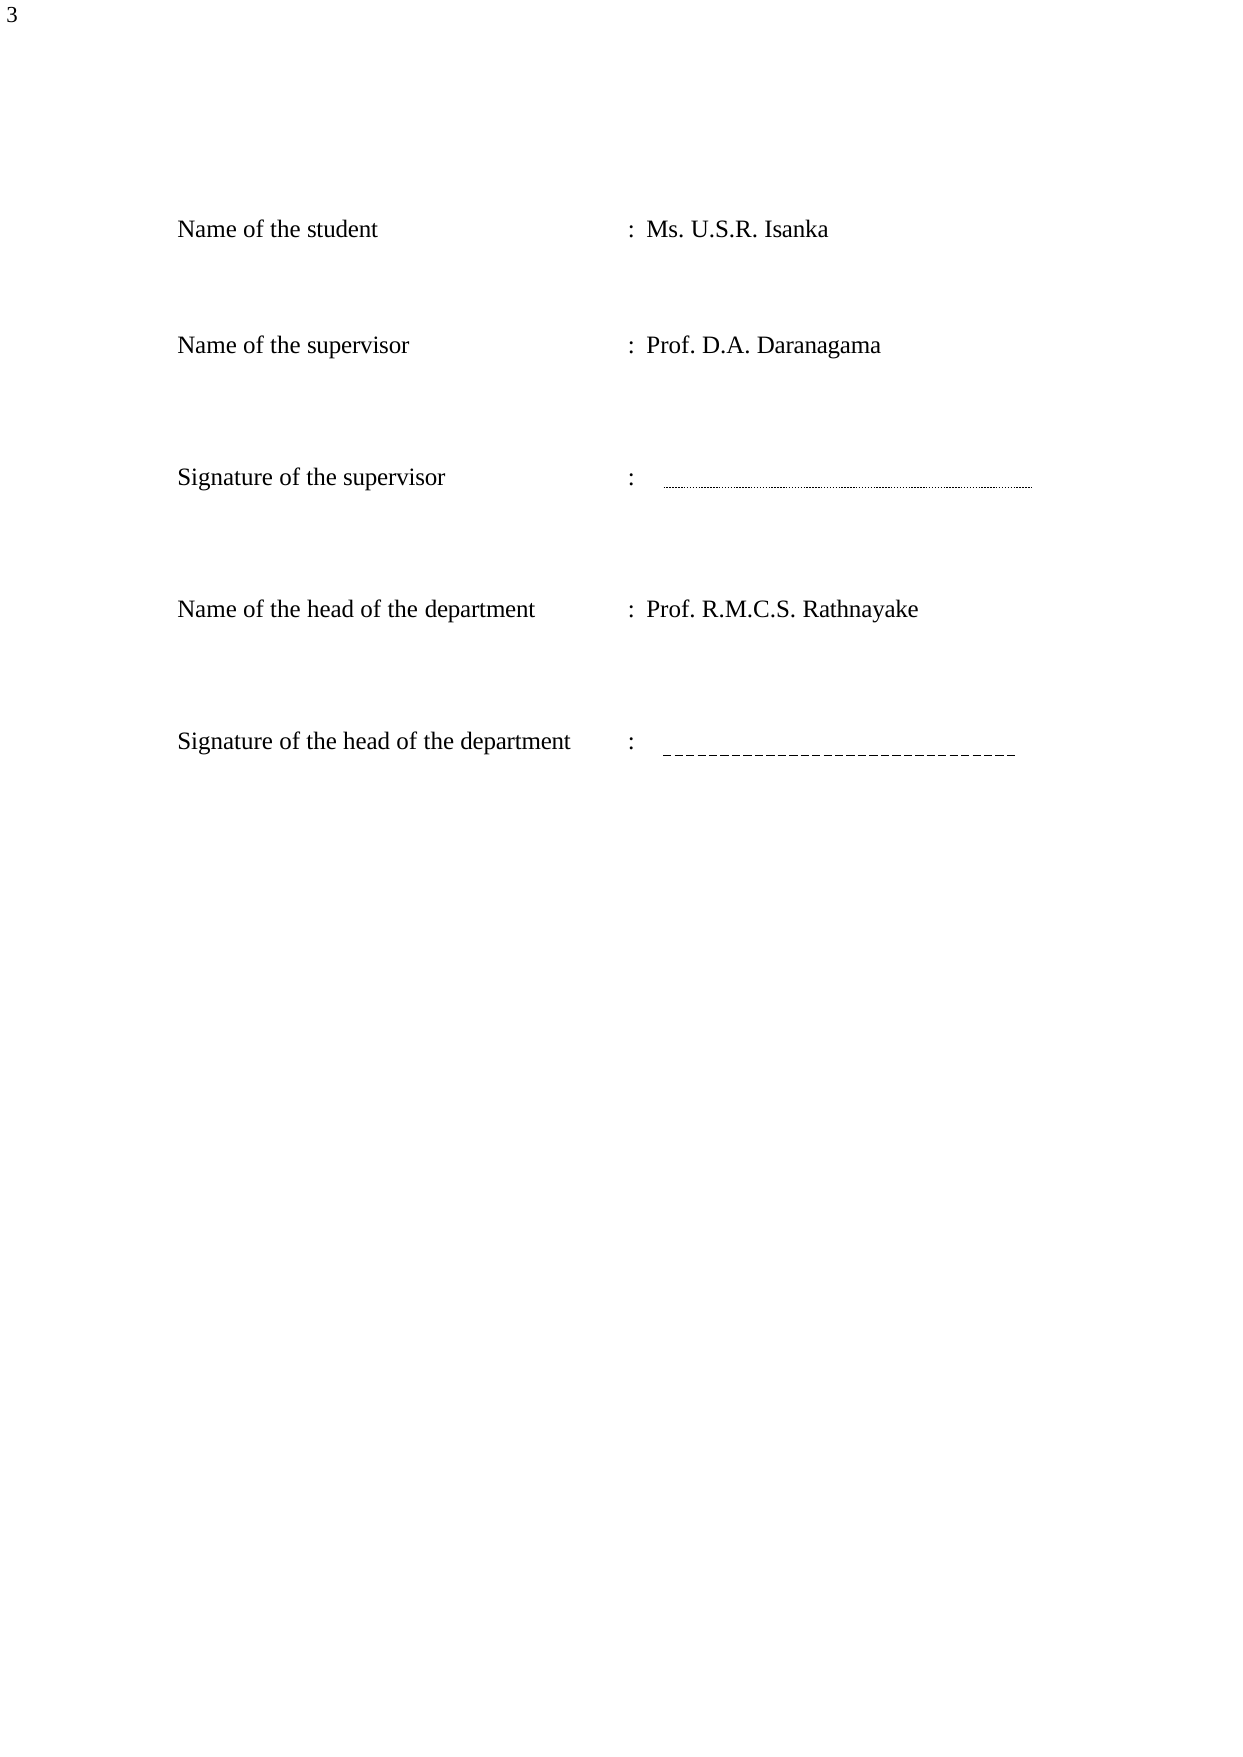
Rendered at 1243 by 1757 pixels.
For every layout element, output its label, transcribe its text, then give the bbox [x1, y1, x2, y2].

text Name of the supervisor : Prof. D.A. Daranagama [177, 330, 1066, 359]
text Name of the student : Ms. U.S.R. Isanka [177, 214, 1066, 243]
text Signature of the supervisor : [177, 462, 1066, 491]
text Signature of the head of the department : [177, 726, 1066, 754]
text Name of the head of the department : Prof. R.M.C.S. Rathnayake [177, 594, 1066, 623]
